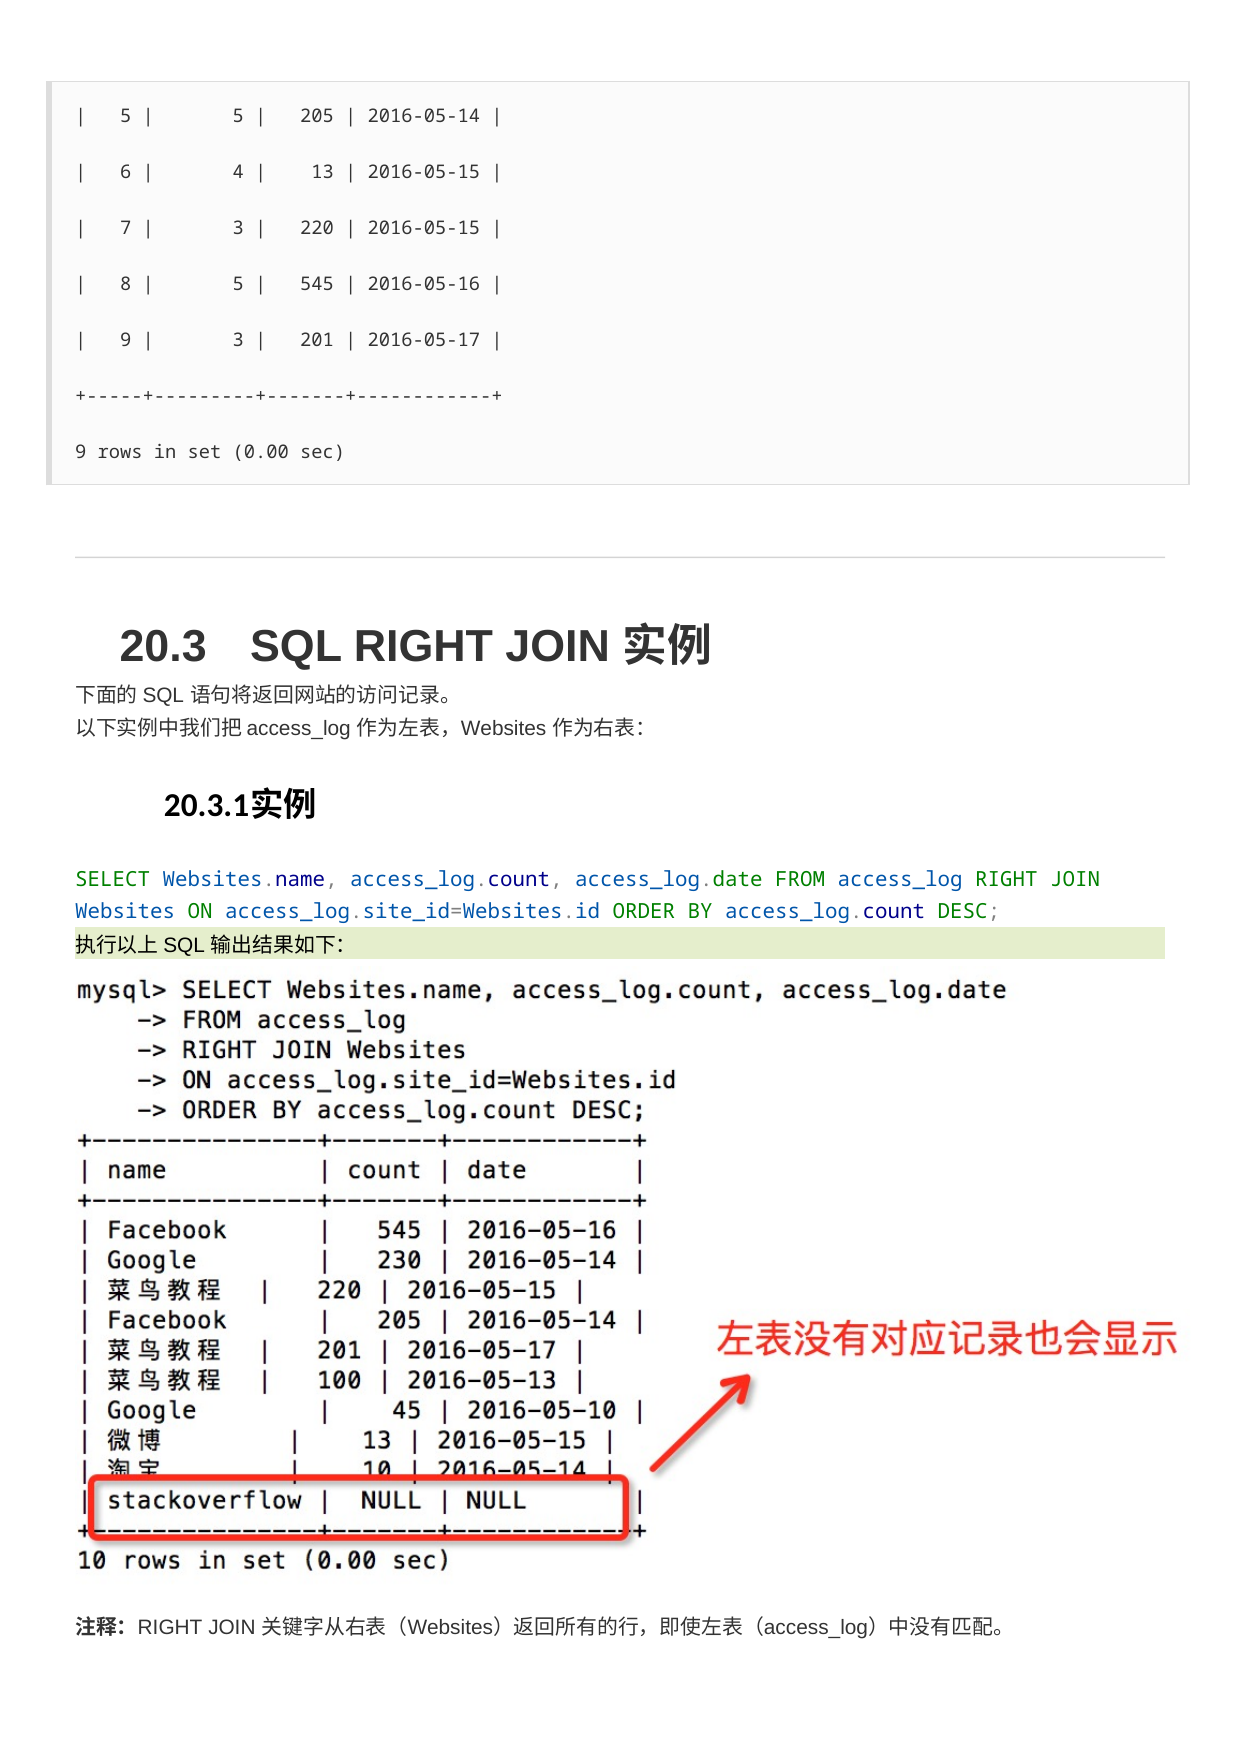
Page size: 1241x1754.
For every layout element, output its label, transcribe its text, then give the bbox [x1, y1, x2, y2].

text | 8 | 5 | 545 | 2016-05-16 | [52, 248, 1188, 299]
text | 5 | 5 | 205 | 2016-05-14 | [52, 82, 1188, 131]
text 以下实例中我们把 access_log 作为左表，Websites 作为右表： [75, 710, 1165, 742]
text | 6 | 4 | 13 | 2016-05-15 | [52, 137, 1188, 187]
text 下面的 SQL 语句将返回网站的访问记录。 [75, 677, 1165, 710]
text 注释：RIGHT JOIN 关键字从右表（Websites）返回所有的行，即使左表（access_log）中没有匹配。 [75, 1609, 1165, 1642]
text | 9 | 3 | 201 | 2016-05-17 | [52, 304, 1188, 355]
text SELECT Websites.name, access_log.count, access_log.date FROM access_log RIGHT JOIN Websites ON access_log.site_id=Websites.id ORDER BY access_log.count DESC; [75, 862, 1165, 927]
text | 7 | 3 | 220 | 2016-05-15 | [52, 193, 1188, 243]
text 执行以上 SQL 输出结果如下： [75, 927, 1165, 959]
subtitle SQL RIGHT JOIN 实例 [119, 609, 1165, 674]
subtitle 实例 [164, 769, 1165, 834]
text +-----+---------+-------+------------+ [52, 360, 1188, 411]
text 9 rows in set (0.00 sec) [52, 416, 1188, 484]
picture [75, 966, 1196, 1603]
